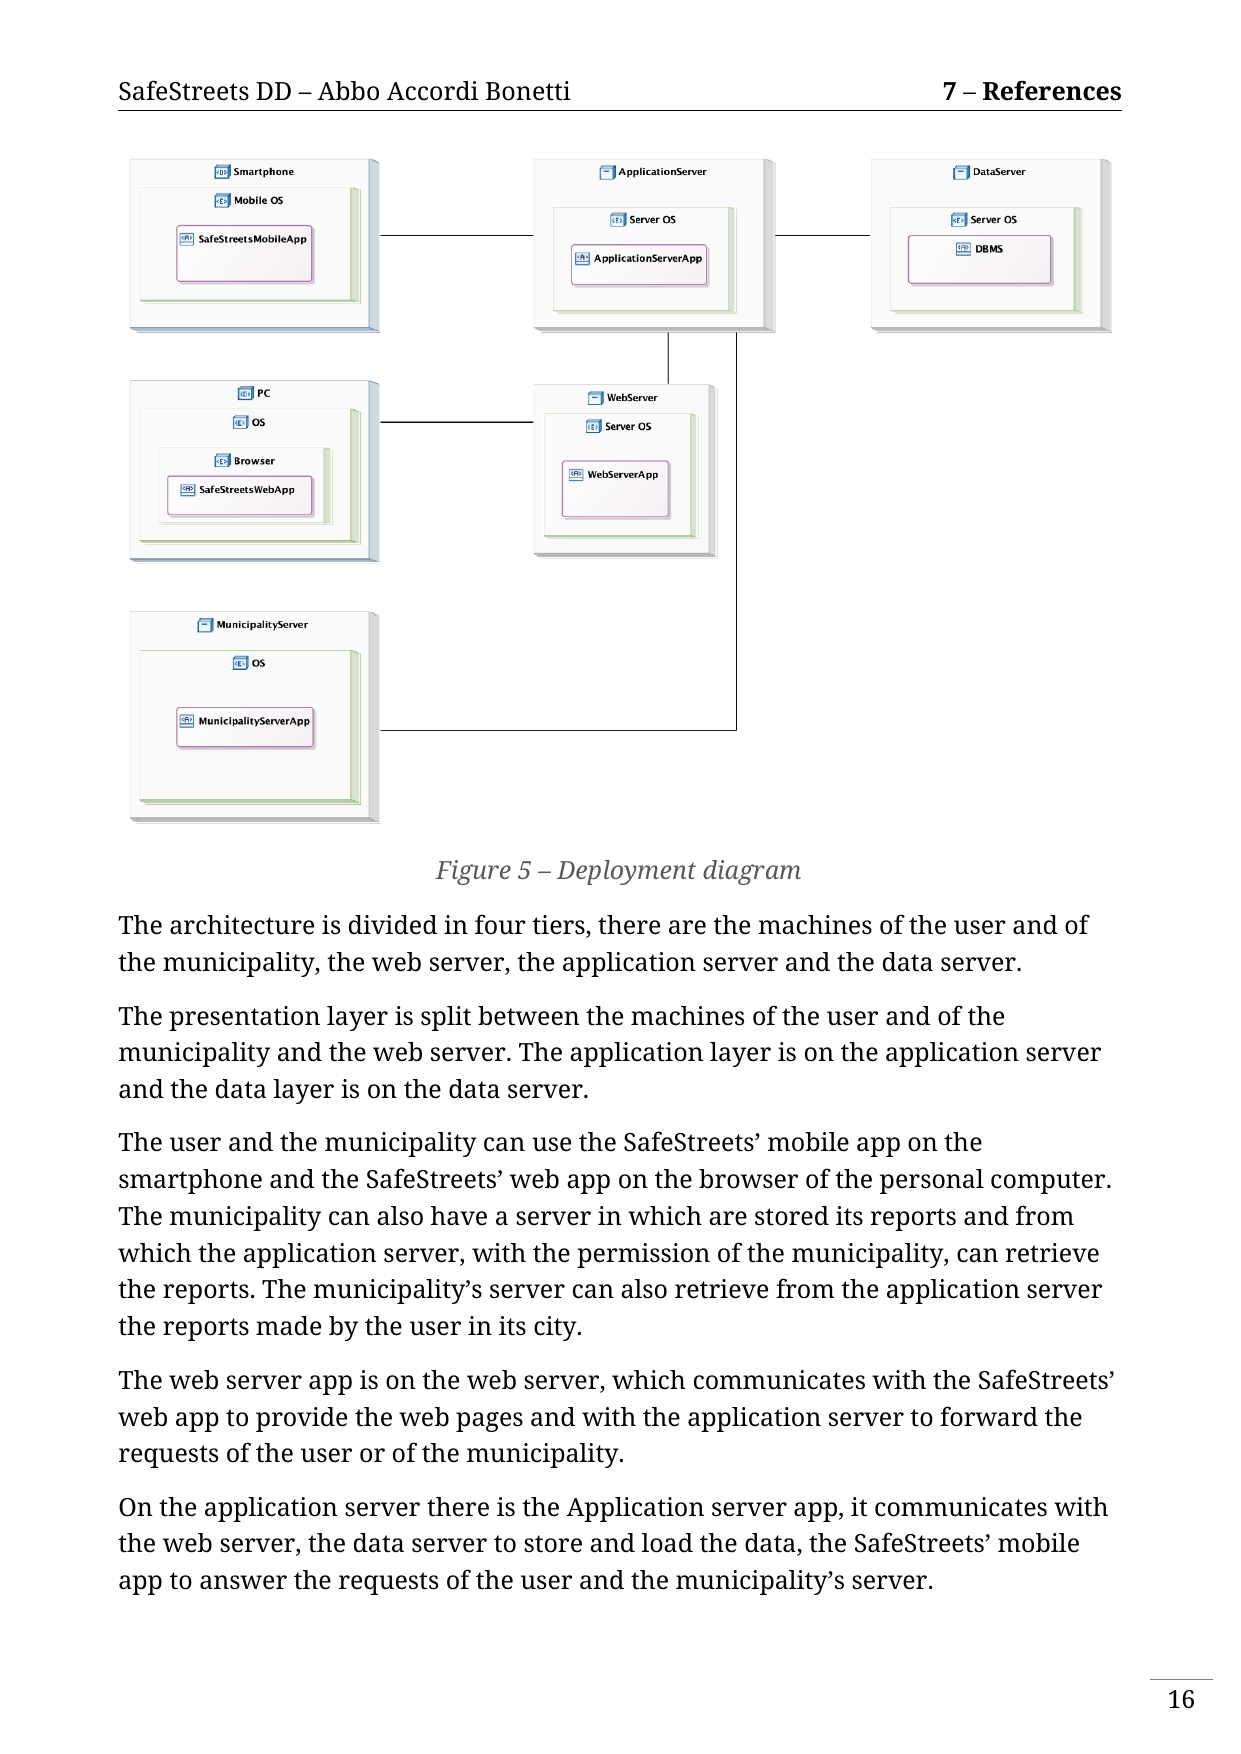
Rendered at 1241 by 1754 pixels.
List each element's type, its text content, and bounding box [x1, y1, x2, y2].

text Figure 5 – Deployment diagram [118, 853, 1122, 887]
picture [118, 147, 1122, 834]
text The user and the municipality can use the SafeStreets’ mobile app on the smartphone and the SafeStreets’ web app on the browser of the personal computer. The municipality can also have a server in which are stored its reports and from which the application server, with the permission of the municipality, can retrieve the reports. The municipality’s server can also retrieve from the application server the reports made by the user in its city. [118, 1125, 1122, 1343]
text The presentation layer is split between the machines of the user and of the municipality and the web server. The application layer is on the application server and the data layer is on the data server. [118, 998, 1122, 1106]
text The architecture is divided in four tiers, there are the machines of the user and of the municipality, the web server, the application server and the data server. [118, 908, 1122, 979]
text The web server app is on the web server, which communicates with the SafeStreets’ web app to provide the web pages and with the application server to forward the requests of the user or of the municipality. [118, 1362, 1122, 1470]
text On the application server there is the Application server app, it communicates with the web server, the data server to store and load the data, the SafeStreets’ mobile app to answer the requests of the user and the municipality’s server. [118, 1489, 1122, 1597]
